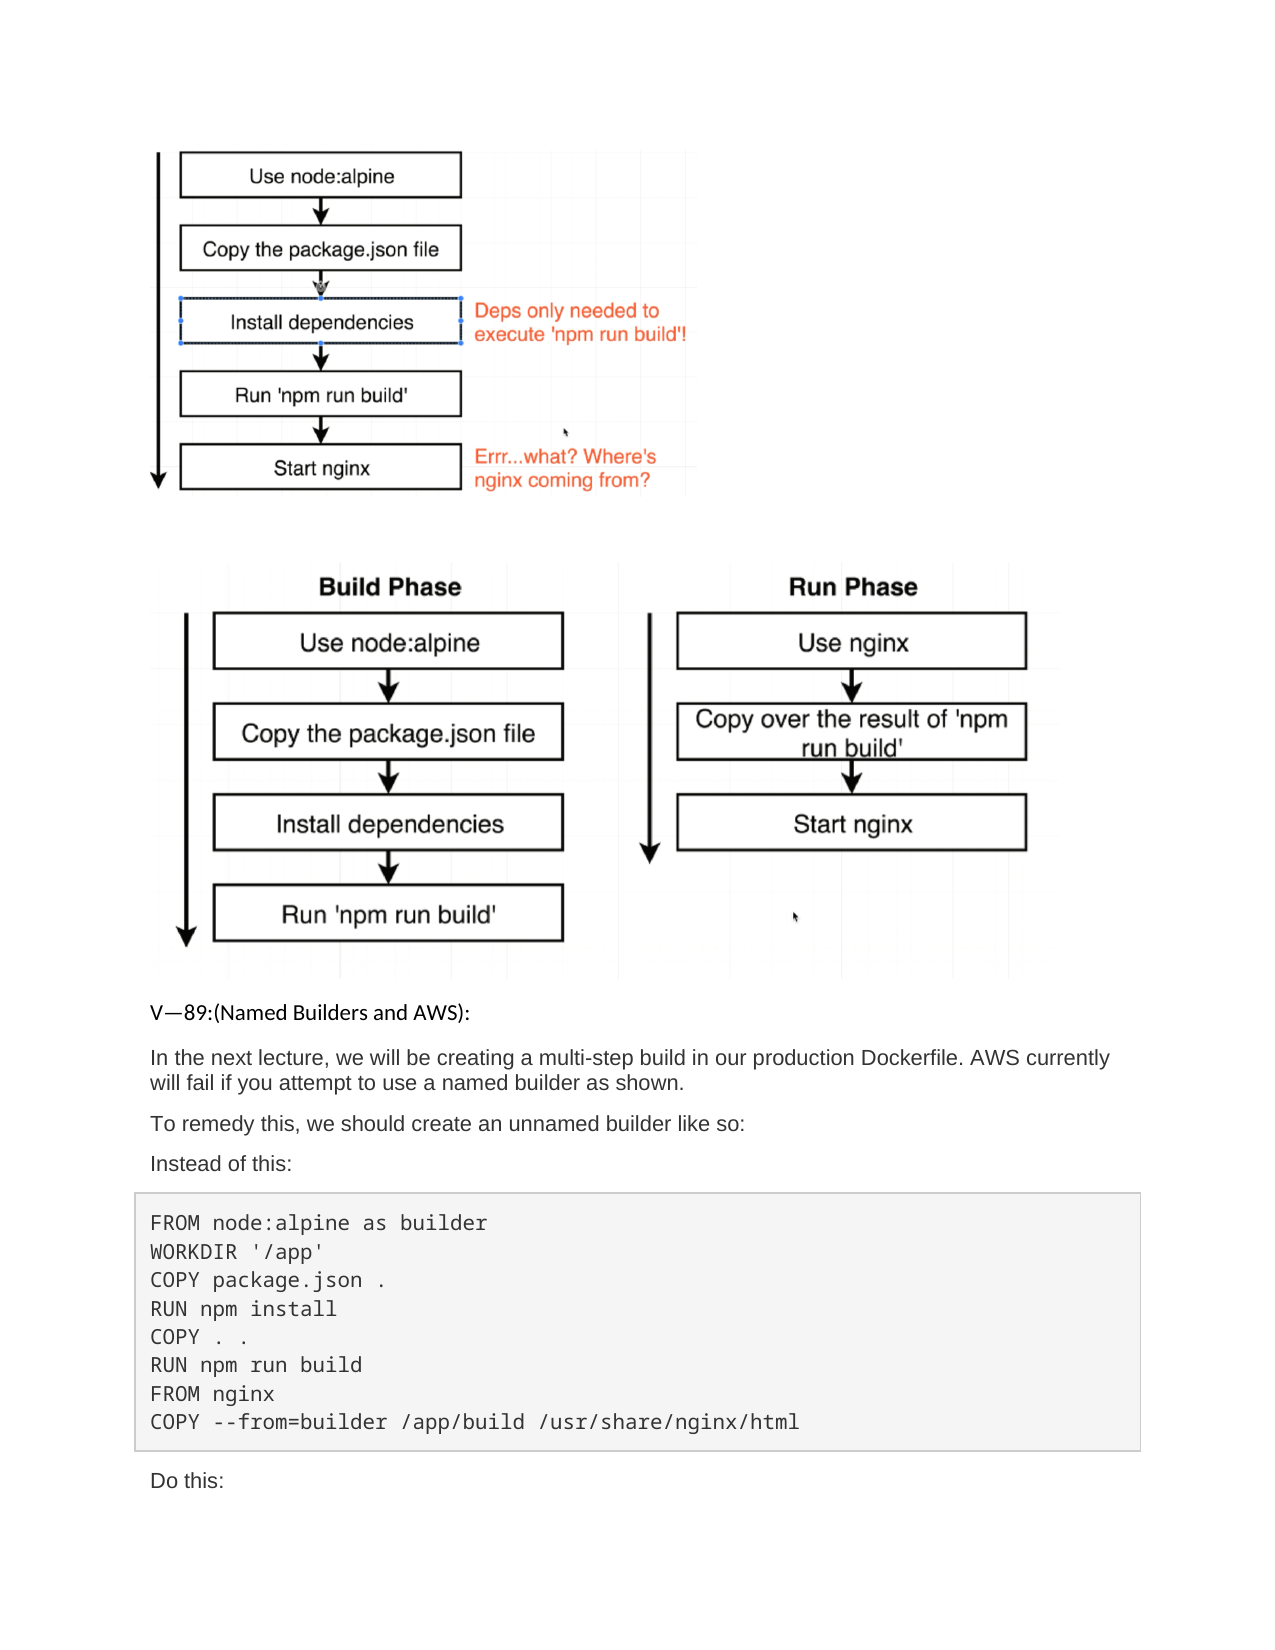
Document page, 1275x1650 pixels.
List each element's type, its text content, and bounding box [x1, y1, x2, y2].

text Do this: [150, 1468, 1125, 1493]
text V—89:(Named Builders and AWS): [150, 998, 1125, 1026]
text In the next lecture, we will be creating a multi-step build in our production Dockerfile. AWS currently will fail if you attempt to use a named builder as shown. [150, 1044, 1125, 1095]
picture [150, 562, 1061, 979]
text To remedy this, we should create an unnamed builder like so: [150, 1111, 1125, 1136]
text Instead of this: [150, 1151, 1125, 1177]
picture [150, 150, 697, 497]
text FROM node:alpine as builder WORKDIR '/app' COPY package.json . RUN npm install COPY . . RUN npm run build FROM nginx COPY --from=builder /app/build /usr/share/nginx/html [136, 1194, 1140, 1450]
